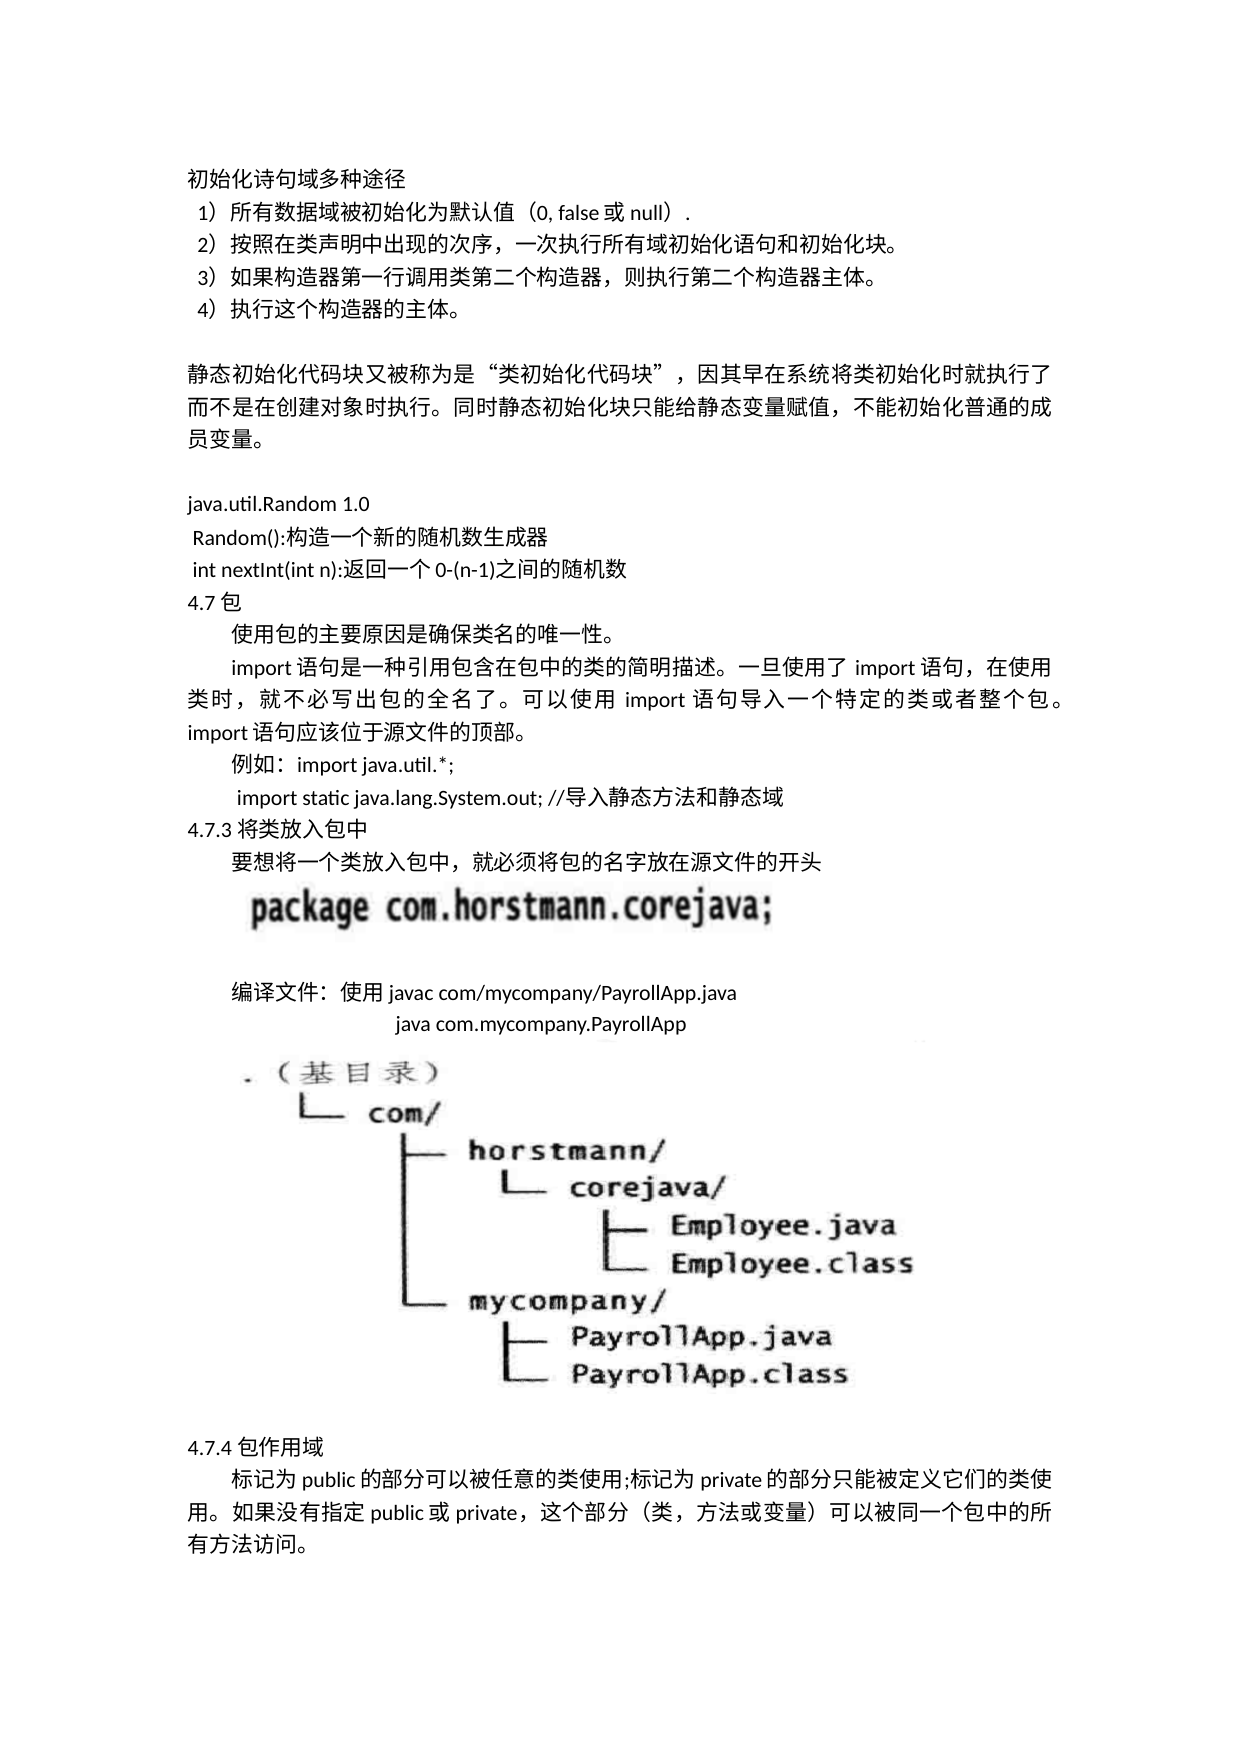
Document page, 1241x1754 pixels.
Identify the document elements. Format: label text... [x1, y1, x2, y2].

list 例如：import java.util.*; [187, 747, 1053, 779]
list 使用包的主要原因是确保类名的唯一性。 [187, 617, 1053, 649]
list 4）执行这个构造器的主体。 [187, 292, 1053, 324]
list 初始化诗句域多种途径 [187, 162, 1053, 194]
list 3）如果构造器第一行调用类第二个构造器，则执行第二个构造器主体。 [187, 259, 1053, 292]
list 4.7.3 将类放入包中 [187, 812, 1053, 844]
list int nextInt(int n):返回一个0-(n-1)之间的随机数 [187, 552, 1053, 584]
list 4.7 包 [187, 584, 1053, 617]
picture [231, 877, 786, 948]
list 1）所有数据域被初始化为默认值（0, false或null）. [187, 194, 1053, 227]
list import语句是一种引用包含在包中的类的简明描述。一旦使用了import语句，在使用类时，就不必写出包的全名了。可以使用import语句导入一个特定的类或者整个包。import语句应该位于源文件的顶部。 [187, 649, 1053, 747]
list 要想将一个类放入包中，就必须将包的名字放在源文件的开头 [187, 844, 1053, 877]
list 静态初始化代码块又被称为是“类初始化代码块”，因其早在系统将类初始化时就执行了，而不是在创建对象时执行。同时静态初始化块只能给静态变量赋值，不能初始化普通的成员变量。 [187, 357, 1053, 454]
list 标记为public的部分可以被任意的类使用;标记为private的部分只能被定义它们的类使用。如果没有指定public或private，这个部分（类，方法或变量）可以被同一个包中的所有方法访问。 [187, 1462, 1053, 1559]
list 4.7.4 包作用域 [187, 1429, 1053, 1462]
list Random():构造一个新的随机数生成器 [187, 519, 1053, 552]
list 2）按照在类声明中出现的次序，一次执行所有域初始化语句和初始化块。 [187, 227, 1053, 259]
list 编译文件：使用javac com/mycompany/PayrollApp.java [187, 974, 1053, 1007]
picture [187, 1039, 998, 1403]
list java.util.Random 1.0 [187, 487, 1053, 519]
list import static java.lang.System.out; //导入静态方法和静态域 [187, 779, 1053, 812]
list java com.mycompany.PayrollApp [187, 1007, 1053, 1039]
